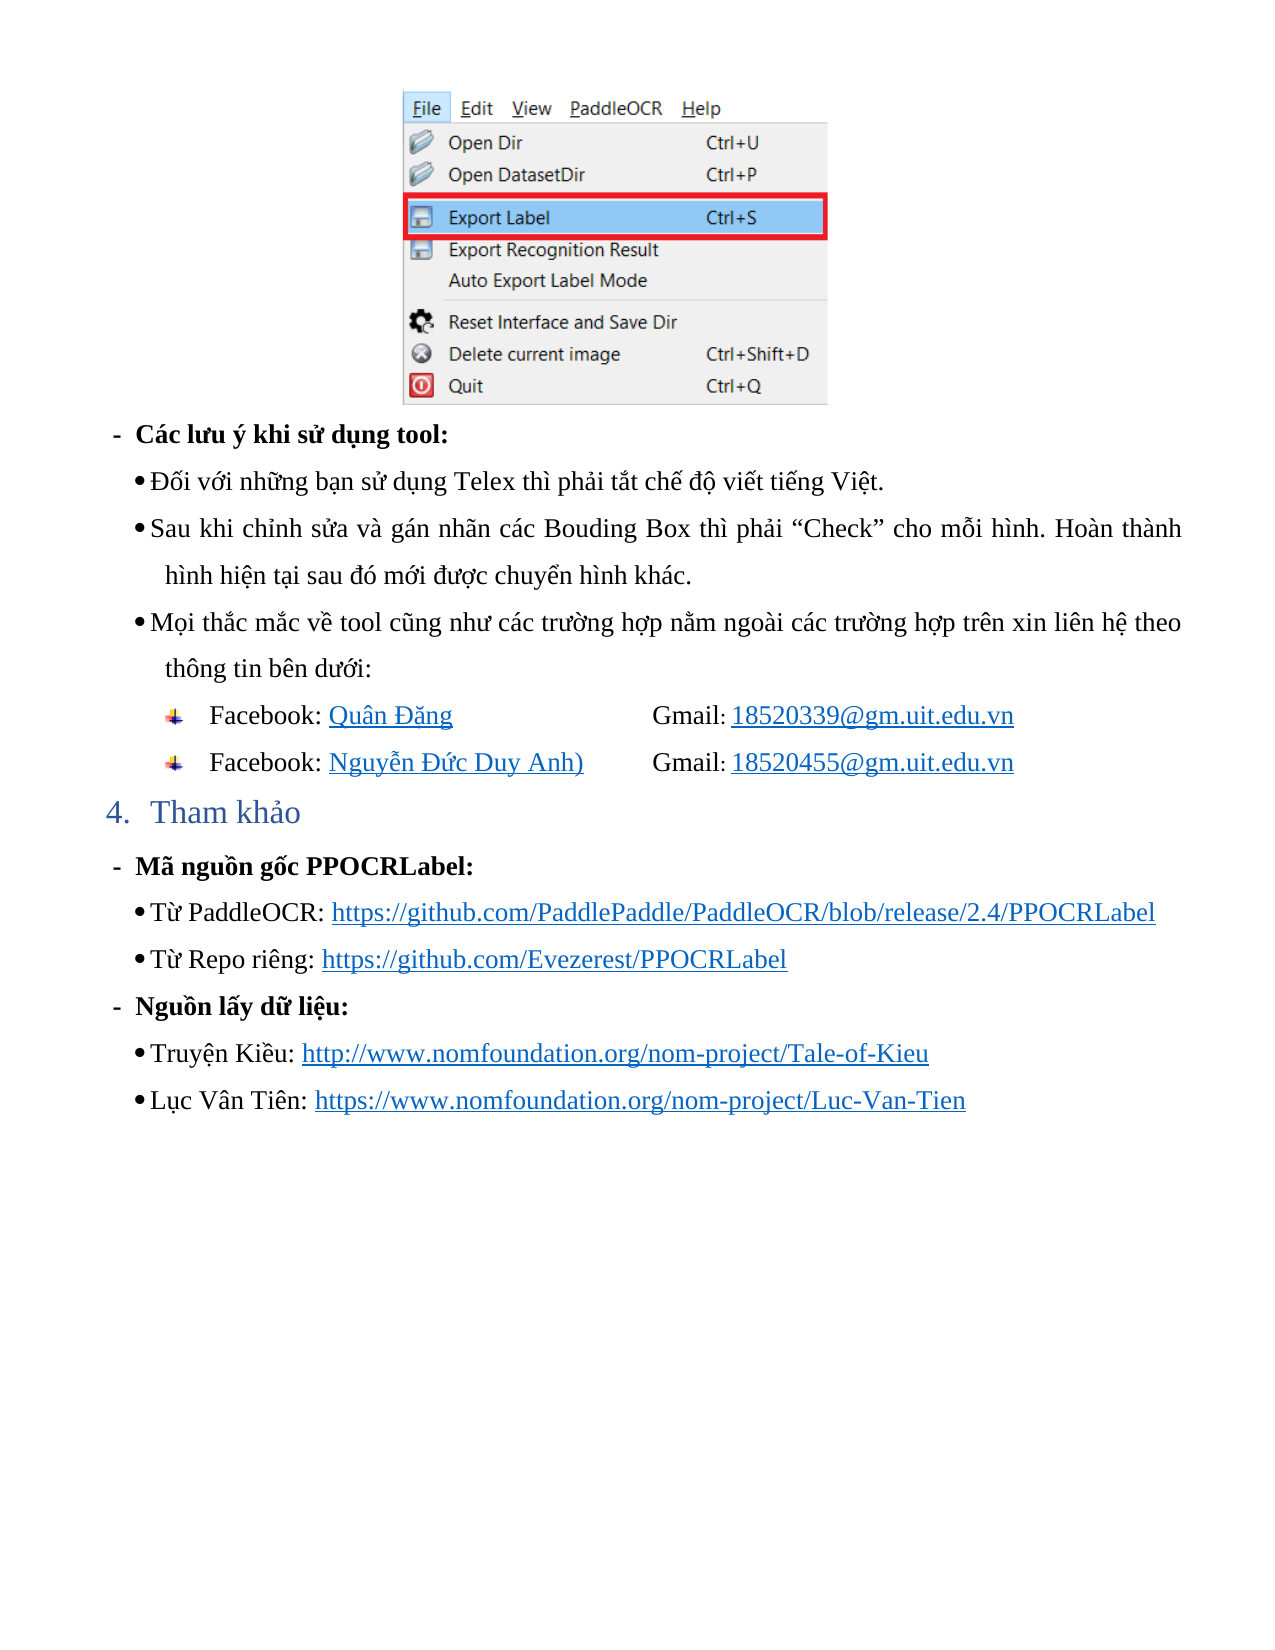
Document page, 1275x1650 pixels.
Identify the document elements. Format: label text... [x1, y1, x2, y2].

list Nguồn lấy dữ liệu: [112, 990, 1184, 1021]
list Truyện Kiều: http://www.nomfoundation.org/nom-project/Tale-of-Kieu [135, 1037, 1184, 1068]
list Đối với những bạn sử dụng Telex thì phải tắt chế độ viết tiếng Việt. [135, 465, 1184, 497]
picture [402, 88, 828, 405]
subtitle Tham khảo [106, 792, 1125, 831]
list Mã nguồn gốc PPOCRLabel: [112, 850, 1184, 881]
picture [165, 754, 183, 771]
picture [165, 707, 183, 725]
list Các lưu ý khi sử dụng tool: [112, 419, 1184, 450]
list Lục Vân Tiên: https://www.nomfoundation.org/nom-project/Luc-Van-Tien [135, 1084, 1184, 1115]
list Facebook: Quân Đặng Gmail: 18520339@gm.uit.edu.vn [165, 699, 1125, 730]
list Sau khi chỉnh sửa và gán nhãn các Bouding Box thì phải “Check” cho mỗi hình. Hoàn thành hình hiện tại sau đó mới được chuyển hình khác. [135, 512, 1184, 590]
list Mọi thắc mắc về tool cũng như các trường hợp nằm ngoài các trường hợp trên xin liên hệ theo thông tin bên dưới: [135, 606, 1184, 683]
list Từ Repo riêng: https://github.com/Evezerest/PPOCRLabel [135, 943, 1184, 975]
list Từ PaddleOCR: https://github.com/PaddlePaddle/PaddleOCR/blob/release/2.4/PPOCRLabel [135, 897, 1184, 928]
list Facebook: Nguyễn Đức Duy Anh) Gmail: 18520455@gm.uit.edu.vn [165, 746, 1125, 777]
